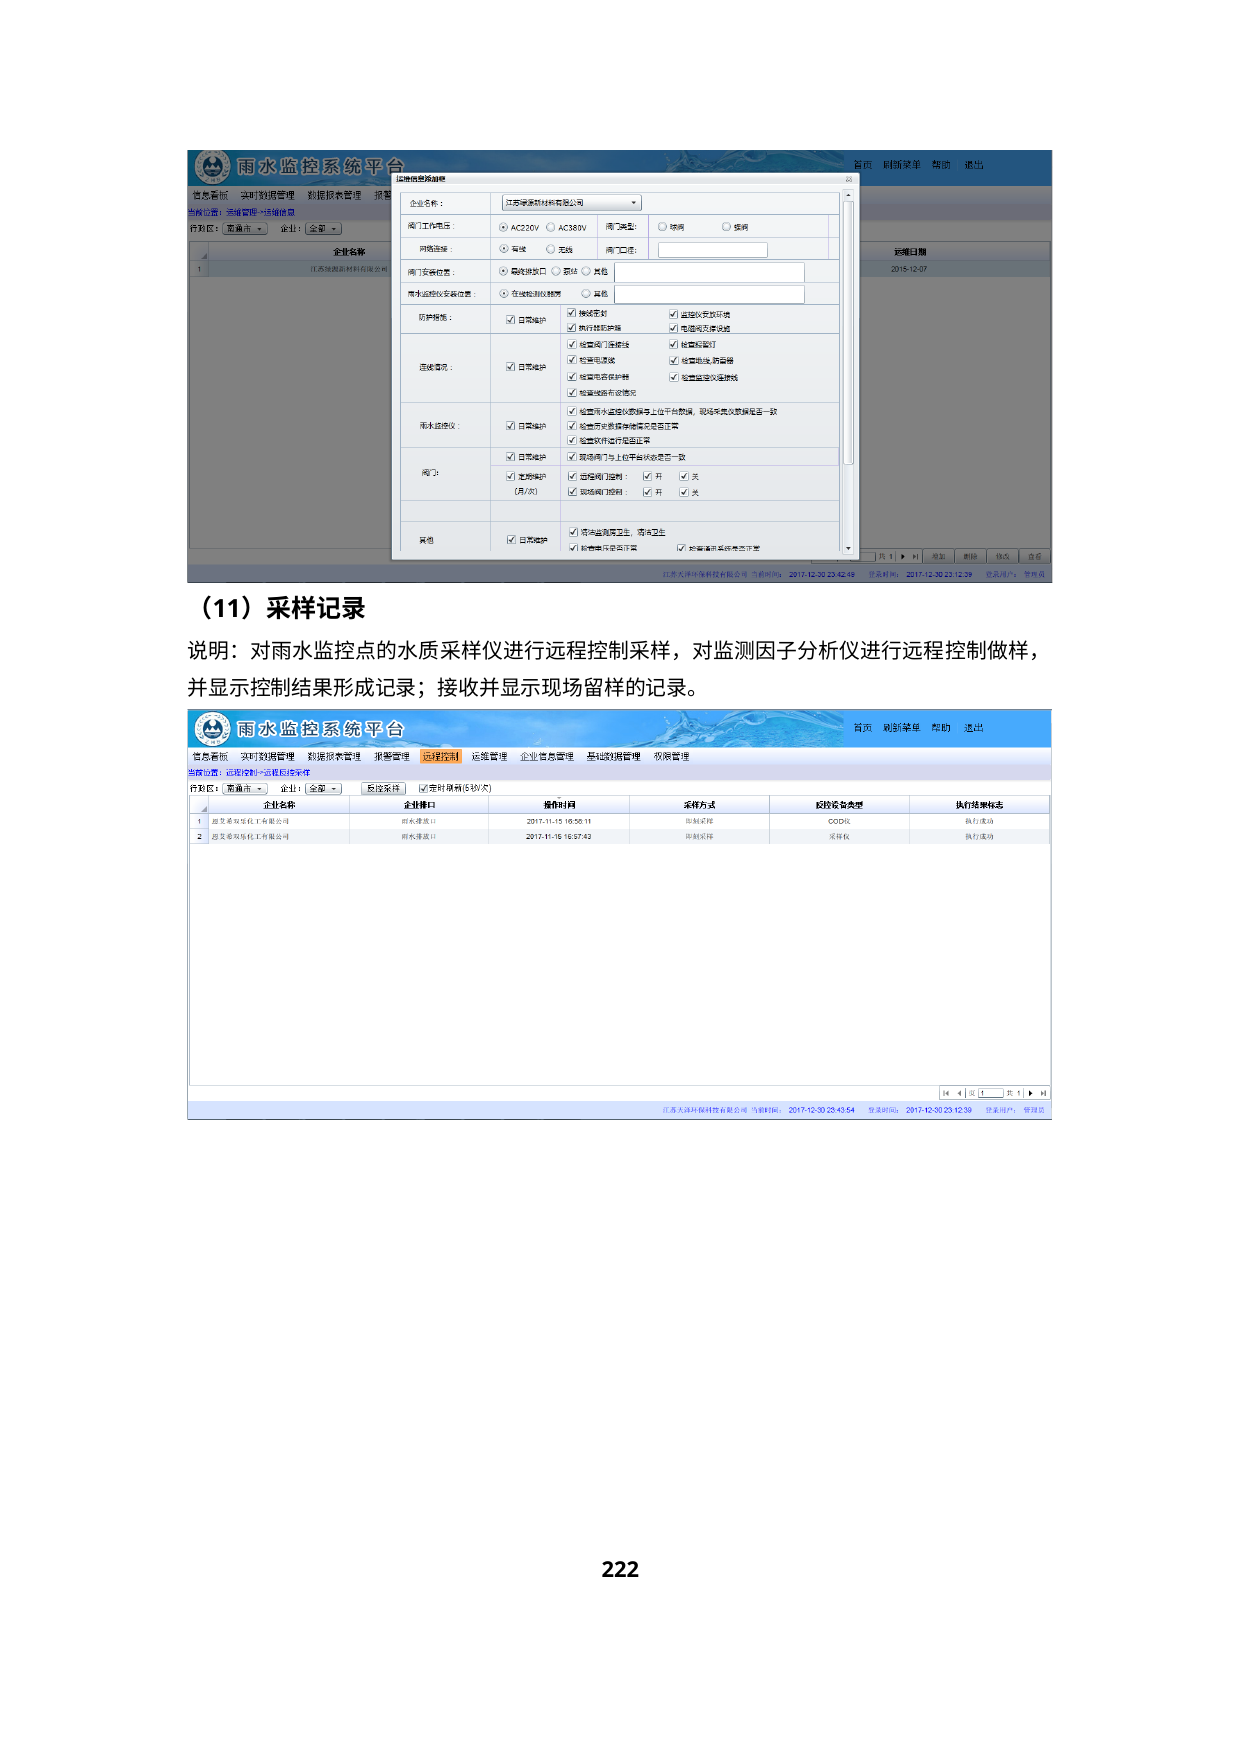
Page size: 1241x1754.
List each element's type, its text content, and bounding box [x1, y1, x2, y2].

picture [187, 709, 1052, 1120]
picture [187, 150, 1053, 583]
text 说明：对雨水监控点的水质采样仪进行远程控制采样，对监测因子分析仪进行远程控制做样，并显示控制结果形成记录；接收并显示现场留样的记录。 [187, 634, 1053, 702]
text （11）采样记录 [187, 589, 1053, 625]
